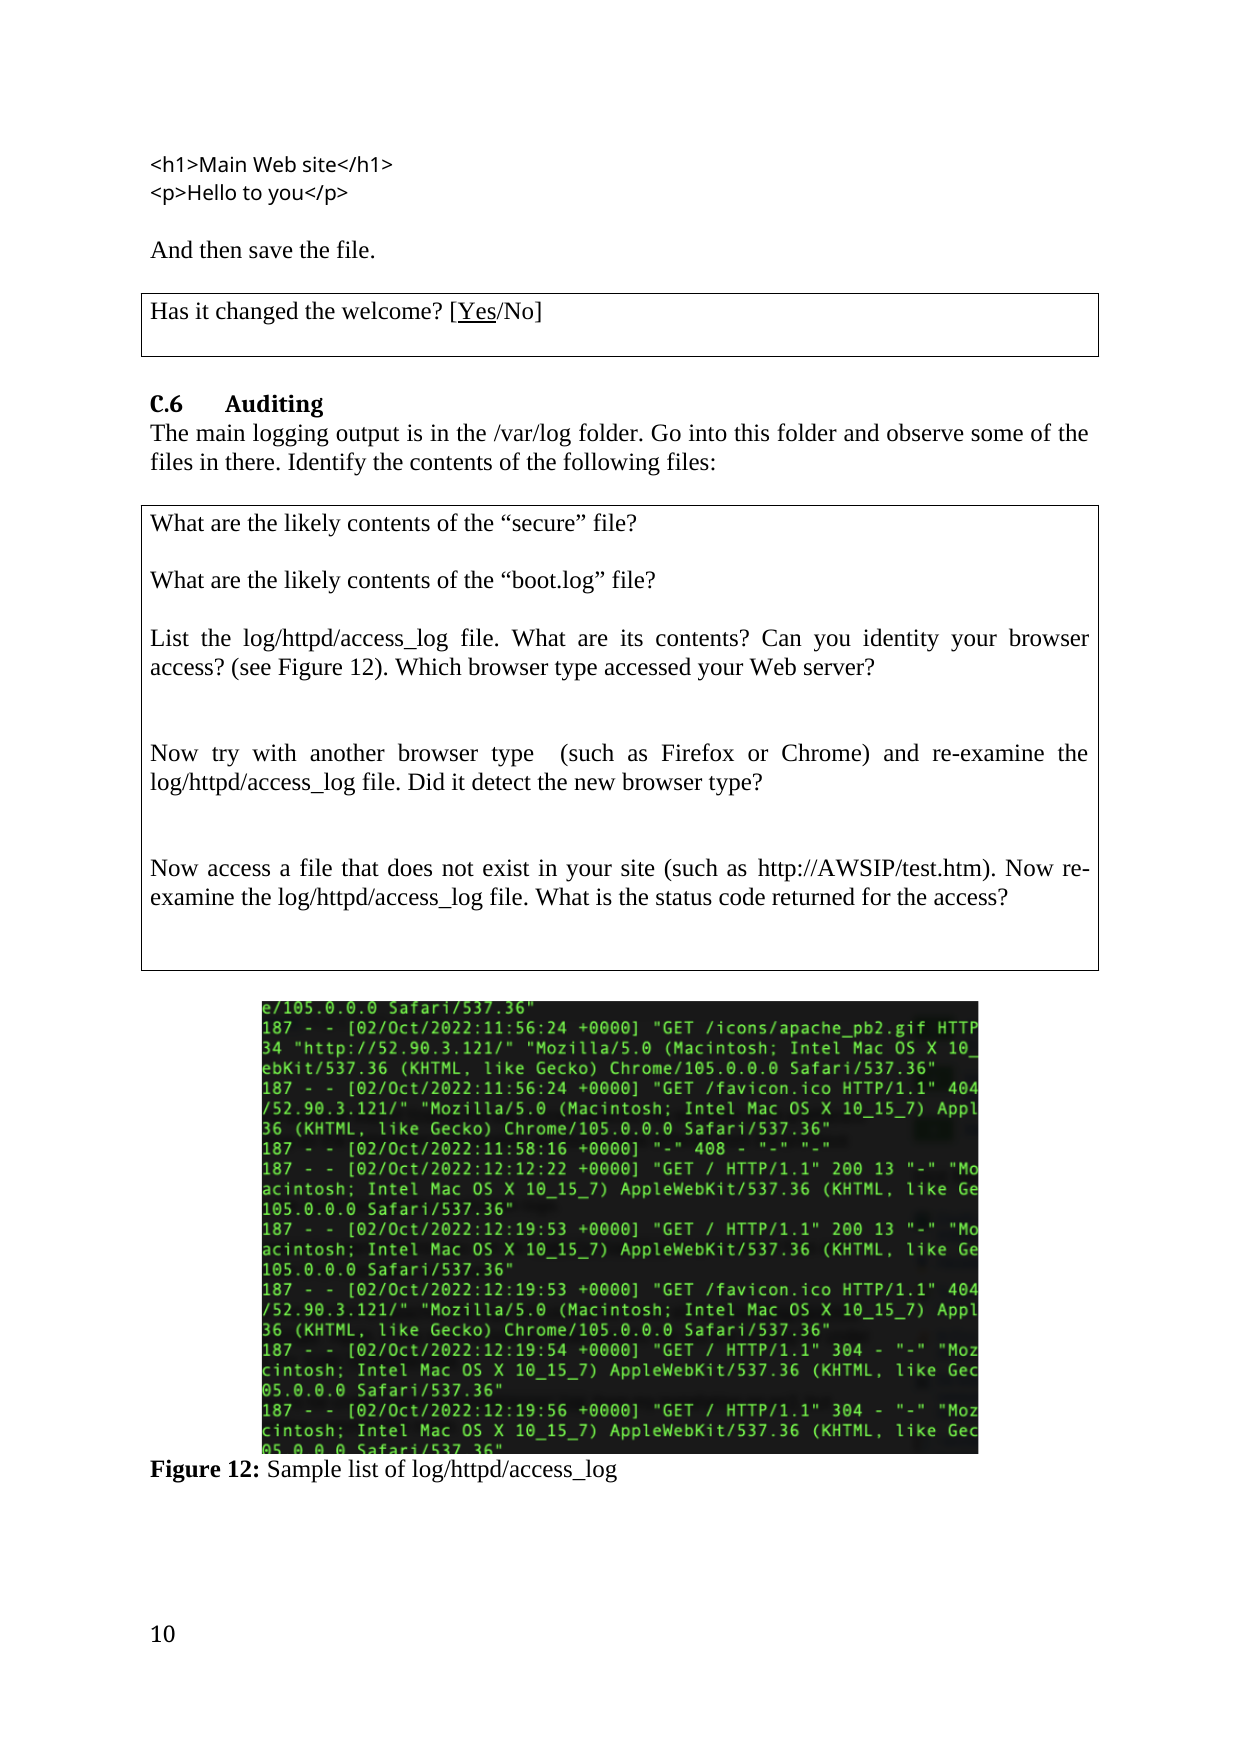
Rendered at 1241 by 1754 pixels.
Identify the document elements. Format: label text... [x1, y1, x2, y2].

text <h1>Main Web site</h1> [150, 150, 1090, 178]
picture [261, 999, 979, 1454]
text What are the likely contents of the “secure” file? [142, 506, 1098, 537]
text Has it changed the welcome? [Yes/No] [142, 294, 1098, 325]
text And then save the file. [150, 236, 1090, 264]
subtitle C.6 Auditing [150, 390, 1090, 418]
text The main logging output is in the /var/log folder. Go into this folder and observe some of the files in there. Identify the contents of the following files: [150, 418, 1090, 476]
text What are the likely contents of the “boot.log” file? [150, 565, 1090, 594]
text List the log/httpd/access_log file. What are its contents? Can you identity your browser access? (see Figure 12). Which browser type accessed your Web server? [150, 623, 1090, 680]
text Now try with another browser type (such as Firefox or Chrome) and re-examine the log/httpd/access_log file. Did it detect the new browser type? [150, 738, 1090, 795]
text Now access a file that does not exist in your site (such as http://AWSIP/test.htm). Now re-examine the log/httpd/access_log file. What is the status code returned for the access? [150, 853, 1090, 910]
text <p>Hello to you</p> [150, 178, 1090, 207]
text Figure 12: Sample list of log/httpd/access_log [150, 1454, 1090, 1483]
